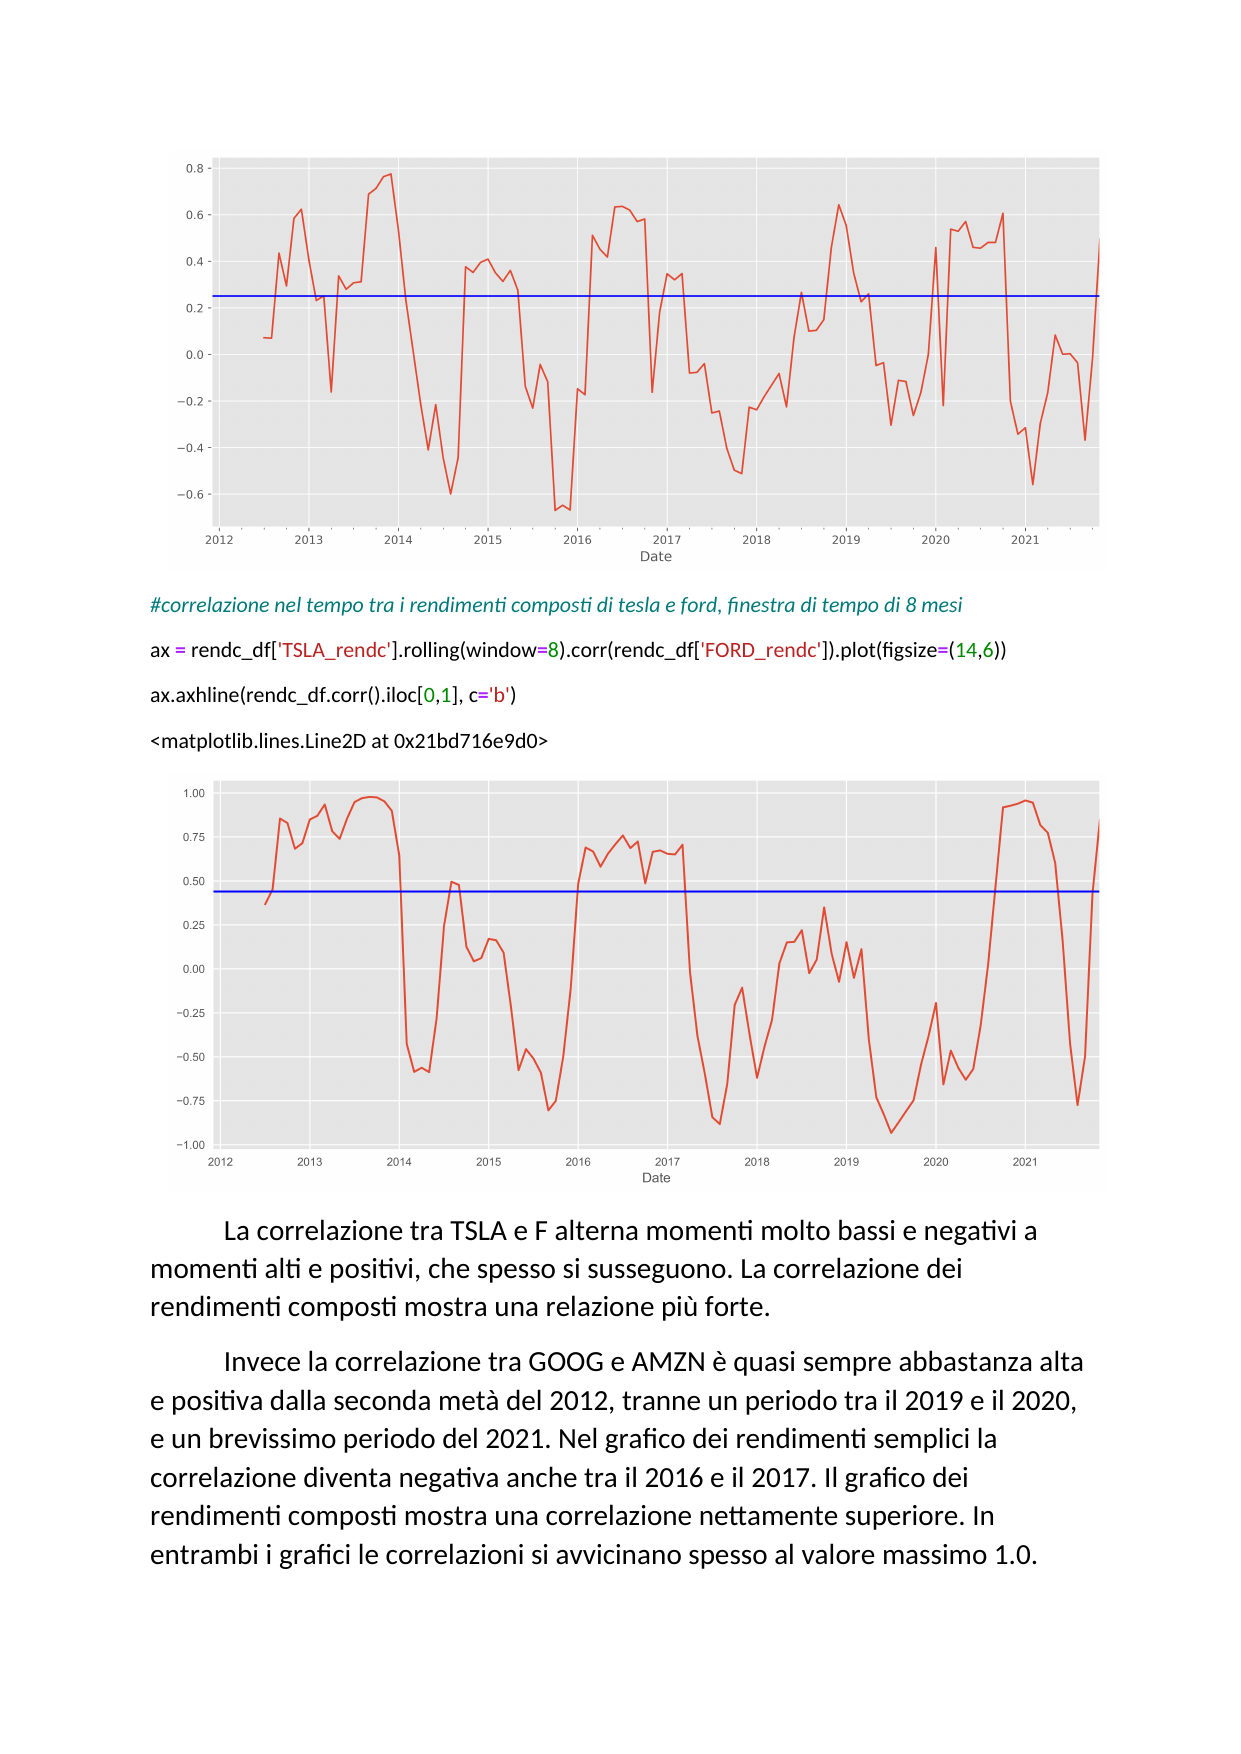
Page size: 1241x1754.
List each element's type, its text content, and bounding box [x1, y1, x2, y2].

text #correlazione nel tempo tra i rendimenti composti di tesla e ford, finestra di tempo di 8 mesi [150, 591, 1090, 617]
text ax = rendc_df['TSLA_rendc'].rolling(window=8).corr(rendc_df['FORD_rendc']).plot(figsize=(14,6)) [150, 636, 1090, 663]
text <matplotlib.lines.Line2D at 0x21bd716e9d0> [150, 727, 1090, 754]
text ax.axhline(rendc_df.corr().iloc[0,1], c='b') [150, 682, 1090, 708]
text Invece la correlazione tra GOOG e AMZN è quasi sempre abbastanza alta e positiva dalla seconda metà del 2012, tranne un periodo tra il 2019 e il 2020, e un brevissimo periodo del 2021. Nel grafico dei rendimenti semplici la correlazione diventa negativa anche tra il 2016 e il 2017. Il grafico dei rendimenti composti mostra una correlazione nettamente superiore. In entrambi i grafici le correlazioni si avvicinano spesso al valore massimo 1.0. [150, 1343, 1090, 1571]
text La correlazione tra TSLA e F alterna momenti molto bassi e negativi a momenti alti e positivi, che spesso si susseguono. La correlazione dei rendimenti composti mostra una relazione più forte. [150, 1212, 1090, 1324]
